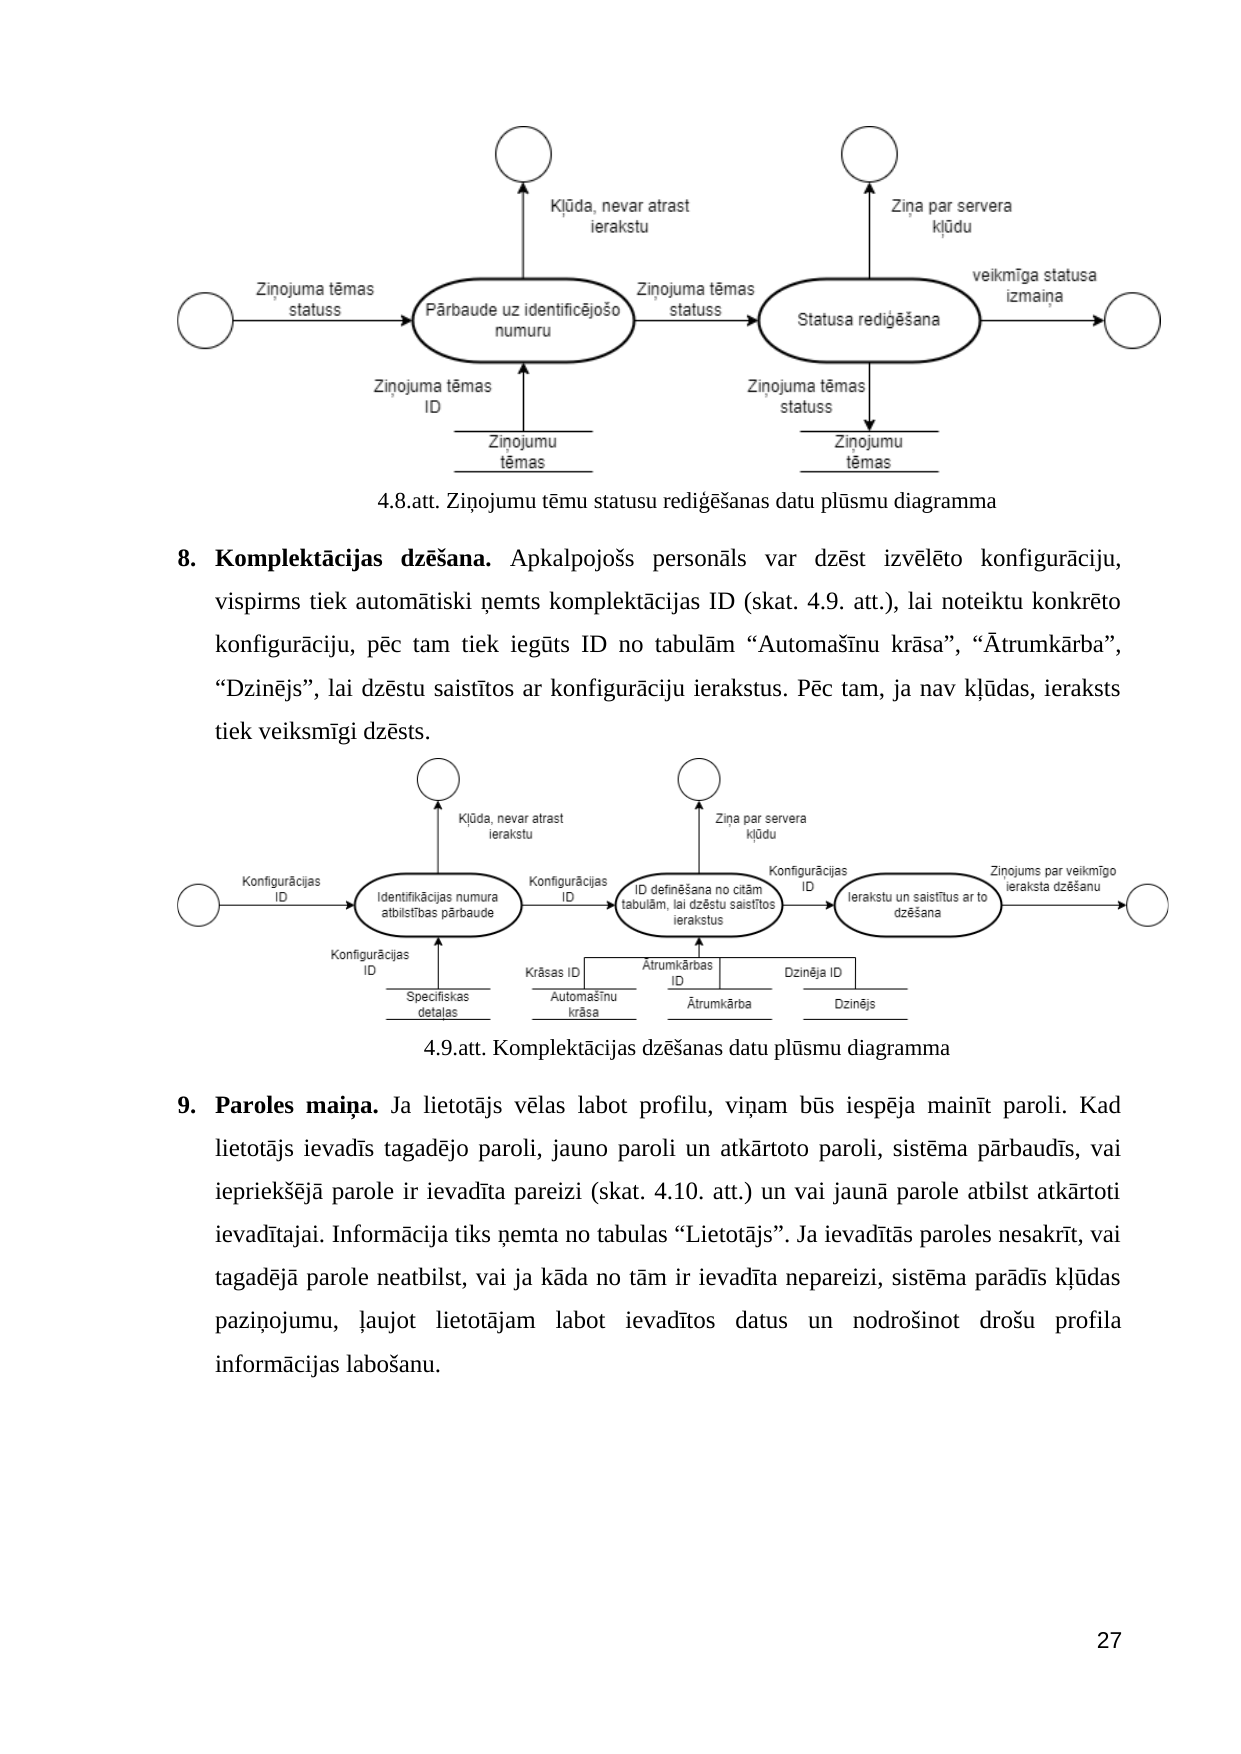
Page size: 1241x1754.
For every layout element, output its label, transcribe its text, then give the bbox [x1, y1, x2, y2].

list Paroles maiņa. Ja lietotājs vēlas labot profilu, viņam būs iespēja mainīt paroli. Kad lietotājs ievadīs tagadējo paroli, jauno paroli un atkārtoto paroli, sistēma pārbaudīs, vai iepriekšējā parole ir ievadīta pareizi (skat. 4.10. att.) un vai jaunā parole atbilst atkārtoti ievadītajai. Informācija tiks ņemta no tabulas “Lietotājs”. Ja ievadītās paroles nesakrīt, vai tagadējā parole neatbilst, vai ja kāda no tām ir ievadīta nepareizi, sistēma parādīs kļūdas paziņojumu, ļaujot lietotājam labot ievadītos datus un nodrošinot drošu profila informācijas labošanu. [177, 1090, 1122, 1377]
list Komplektācijas dzēšana. Apkalpojošs personāls var dzēst izvēlēto konfigurāciju, vispirms tiek automātiski ņemts komplektācijas ID (skat. 4.9. att.), lai noteiktu konkrēto konfigurāciju, pēc tam tiek iegūts ID no tabulām “Automašīnu krāsa”, “Ātrumkārba”, “Dzinējs”, lai dzēstu saistītos ar konfigurāciju ierakstus. Pēc tam, ja nav kļūdas, ieraksts tiek veiksmīgi dzēsts. [177, 543, 1122, 744]
picture [177, 126, 1161, 474]
text 4.8.att. Ziņojumu tēmu statusu rediģēšanas datu plūsmu diagramma [252, 487, 1122, 513]
picture [177, 758, 1169, 1021]
text 4.9.att. Komplektācijas dzēšanas datu plūsmu diagramma [252, 1034, 1122, 1060]
